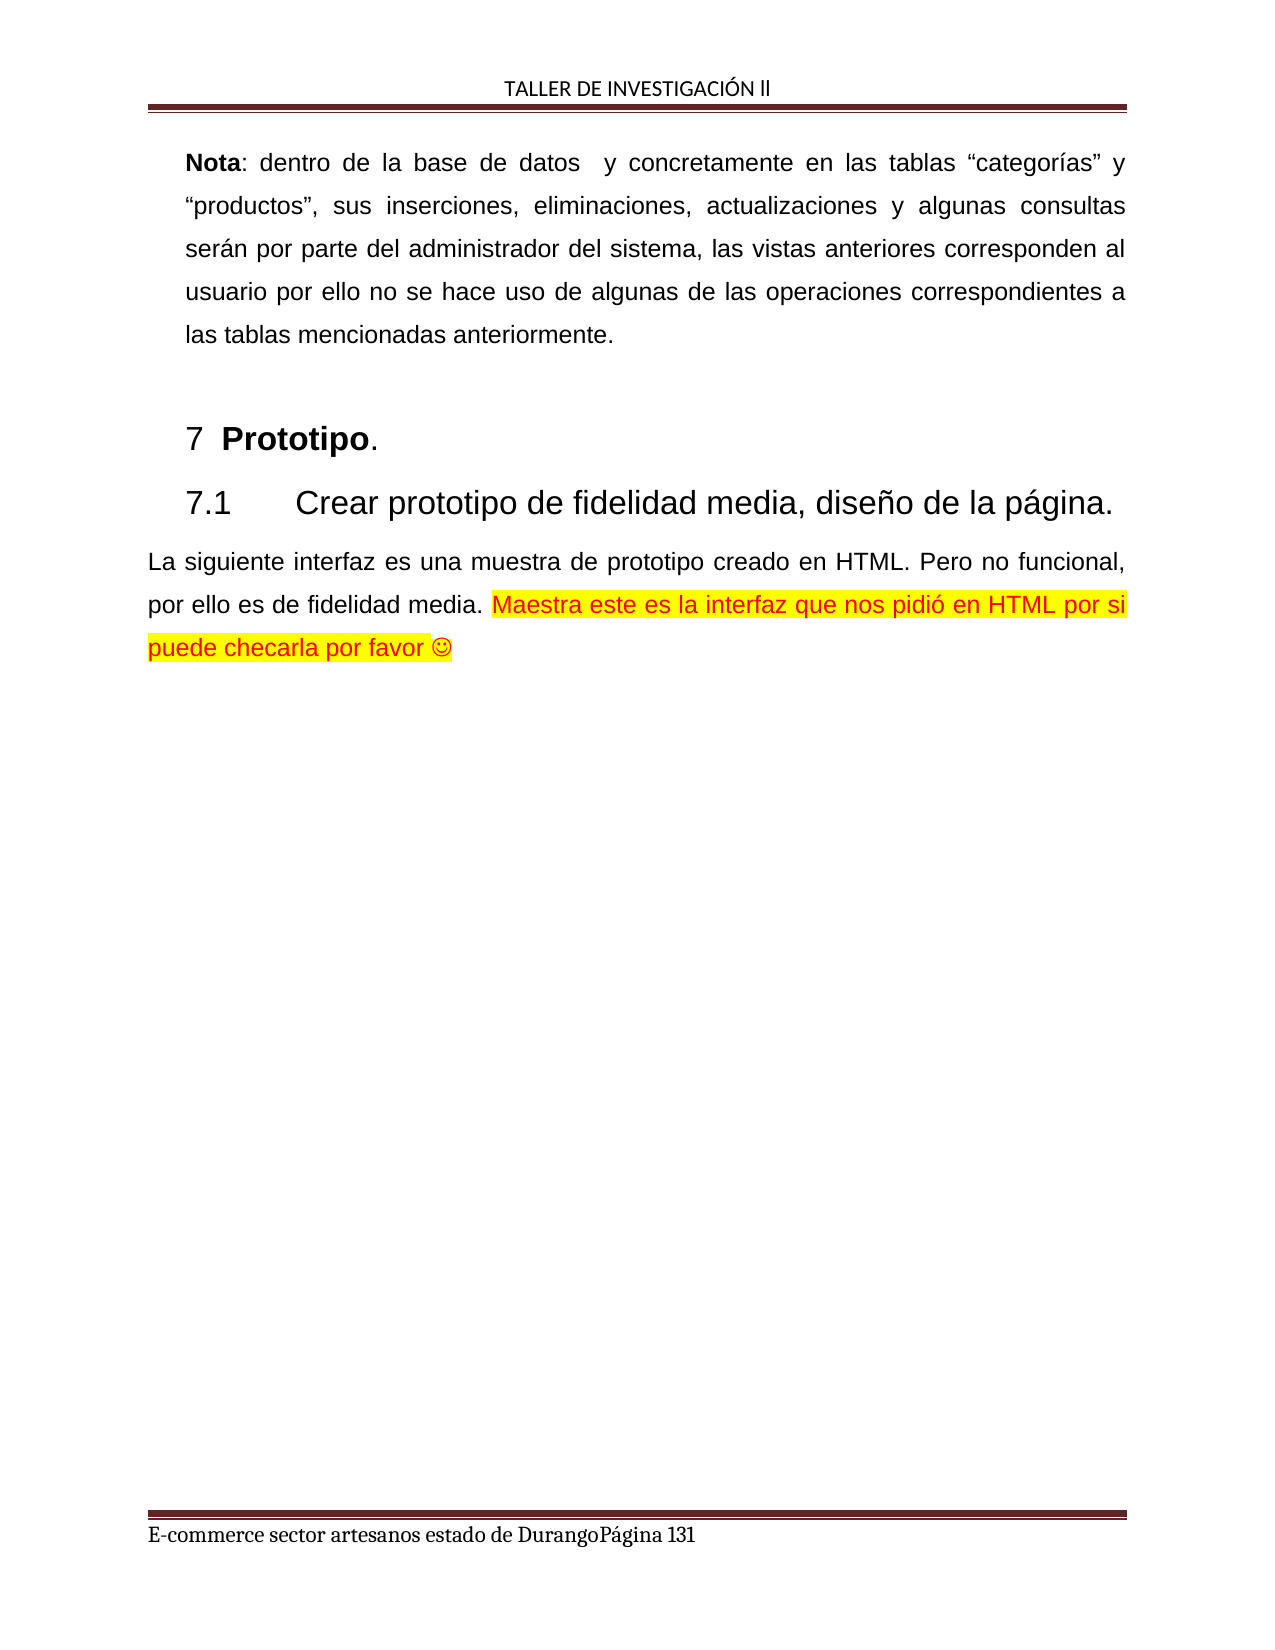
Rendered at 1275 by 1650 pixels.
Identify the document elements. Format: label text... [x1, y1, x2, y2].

text 7 Prototipo. [185, 419, 1127, 457]
text Nota: dentro de la base de datos y concretamente en las tablas “categorías” y “productos”, sus inserciones, eliminaciones, actualizaciones y algunas consultas serán por parte del administrador del sistema, las vistas anteriores corresponden al usuario por ello no se hace uso de algunas de las operaciones correspondientes a las tablas mencionadas anteriormente. [185, 148, 1127, 349]
text La siguiente interfaz es una muestra de prototipo creado en HTML. Pero no funcional, por ello es de fidelidad media. Maestra este es la interfaz que nos pidió en HTML por si puede checarla por favor [148, 547, 1127, 662]
text 7.1 Crear prototipo de fidelidad media, diseño de la página. [185, 483, 1127, 521]
